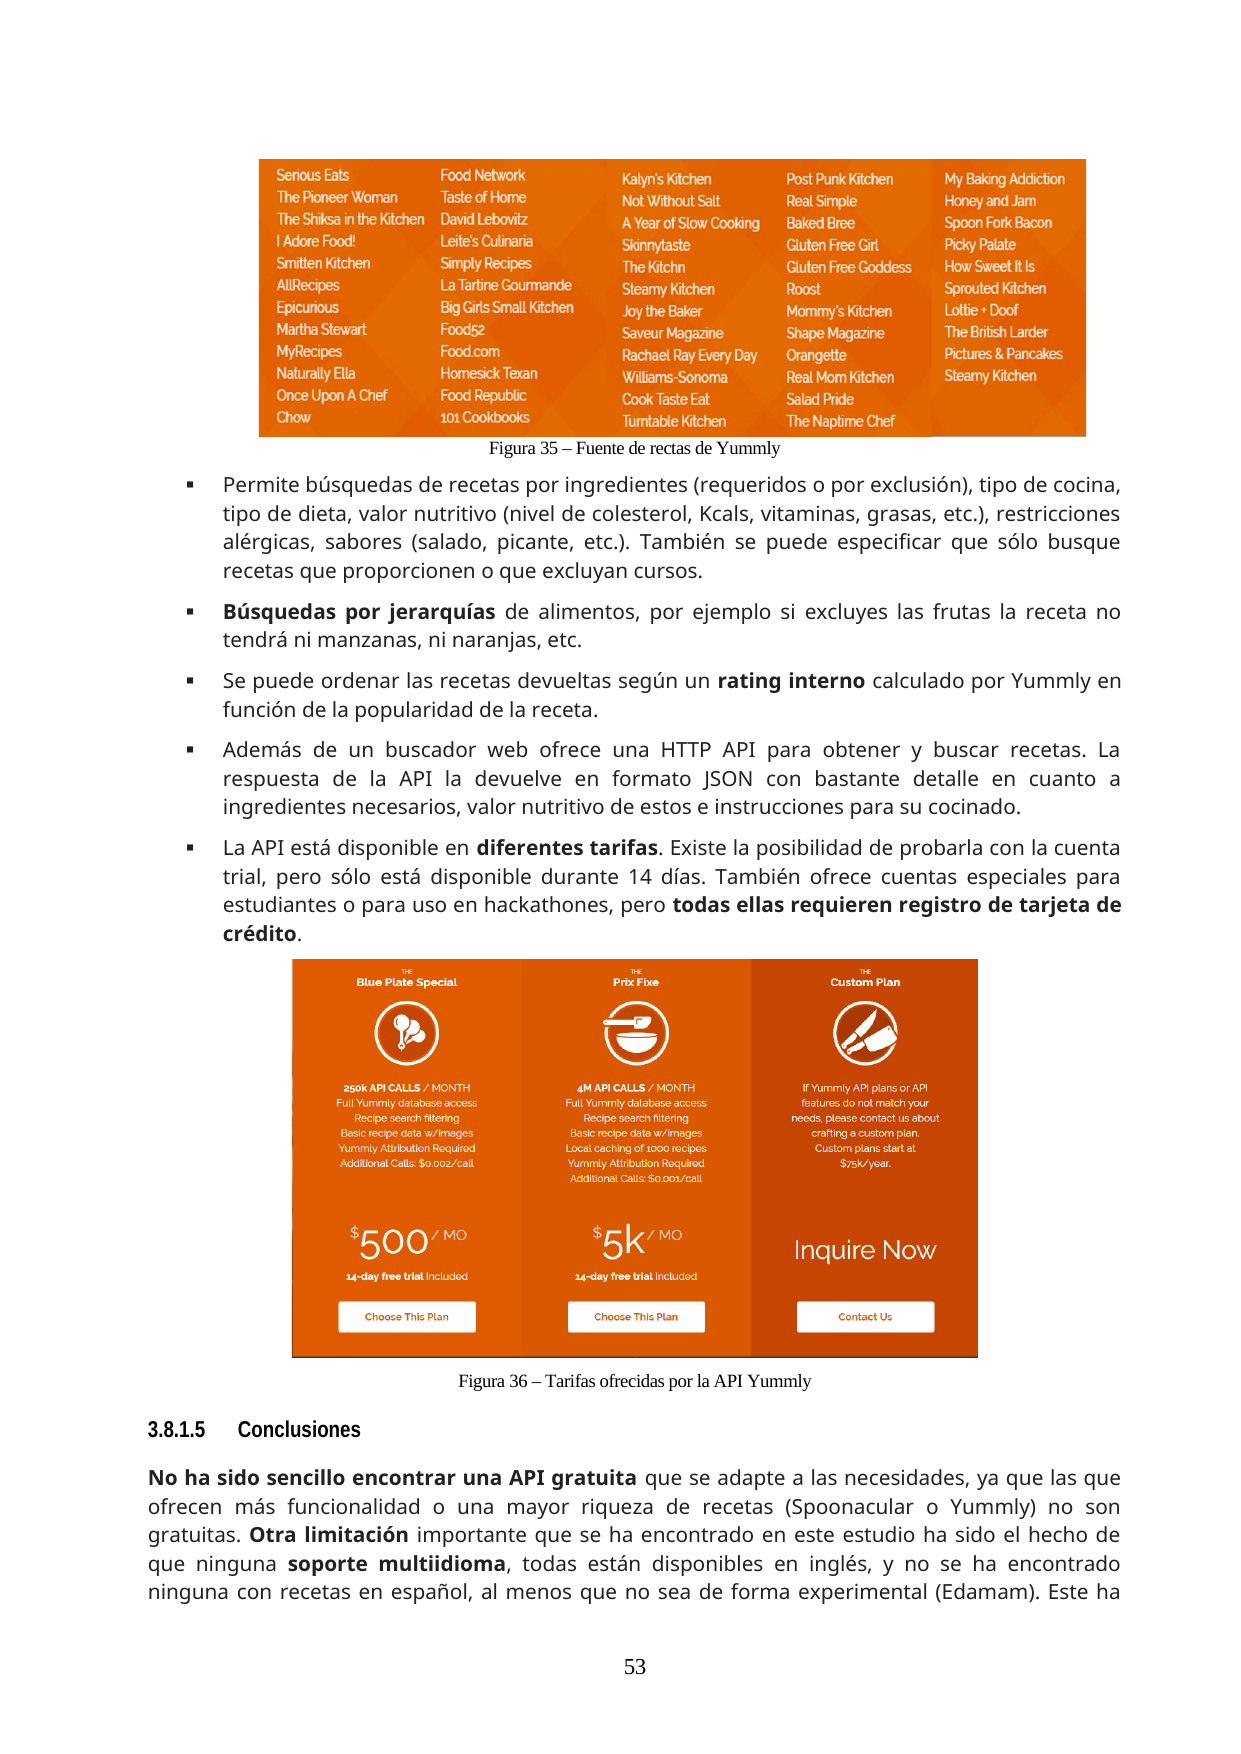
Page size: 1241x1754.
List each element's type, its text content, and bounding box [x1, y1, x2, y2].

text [148, 1463, 1122, 1606]
picture [291, 959, 978, 1358]
list La API está disponible en diferentes tarifas. Existe la posibilidad de probarla con la cuenta trial, pero sólo está disponible durante 14 días. También ofrece cuentas especiales para estudiantes o para uso en hackathones, pero todas ellas requieren registro de tarjeta de crédito. [185, 833, 1122, 947]
list Permite búsquedas de recetas por ingredientes (requeridos o por exclusión), tipo de cocina, tipo de dieta, valor nutritivo (nivel de colesterol, Kcals, vitaminas, grasas, etc.), restricciones alérgicas, sabores (salado, picante, etc.). También se puede especificar que sólo busque recetas que proporcionen o que excluyan cursos. [185, 471, 1122, 584]
list Además de un buscador web ofrece una HTTP API para obtener y buscar recetas. La respuesta de la API la devuelve en formato JSON con bastante detalle en cuanto a ingredientes necesarios, valor nutritivo de estos e instrucciones para su cocinado. [185, 736, 1122, 821]
list Se puede ordenar las recetas devueltas según un rating interno calculado por Yummly en función de la popularidad de la receta. [185, 666, 1122, 723]
subtitle Conclusiones [148, 1416, 1122, 1442]
picture [258, 159, 1087, 437]
list Búsquedas por jerarquías de alimentos, por ejemplo si excluyes las frutas la receta no tendrá ni manzanas, ni naranjas, etc. [185, 597, 1122, 654]
